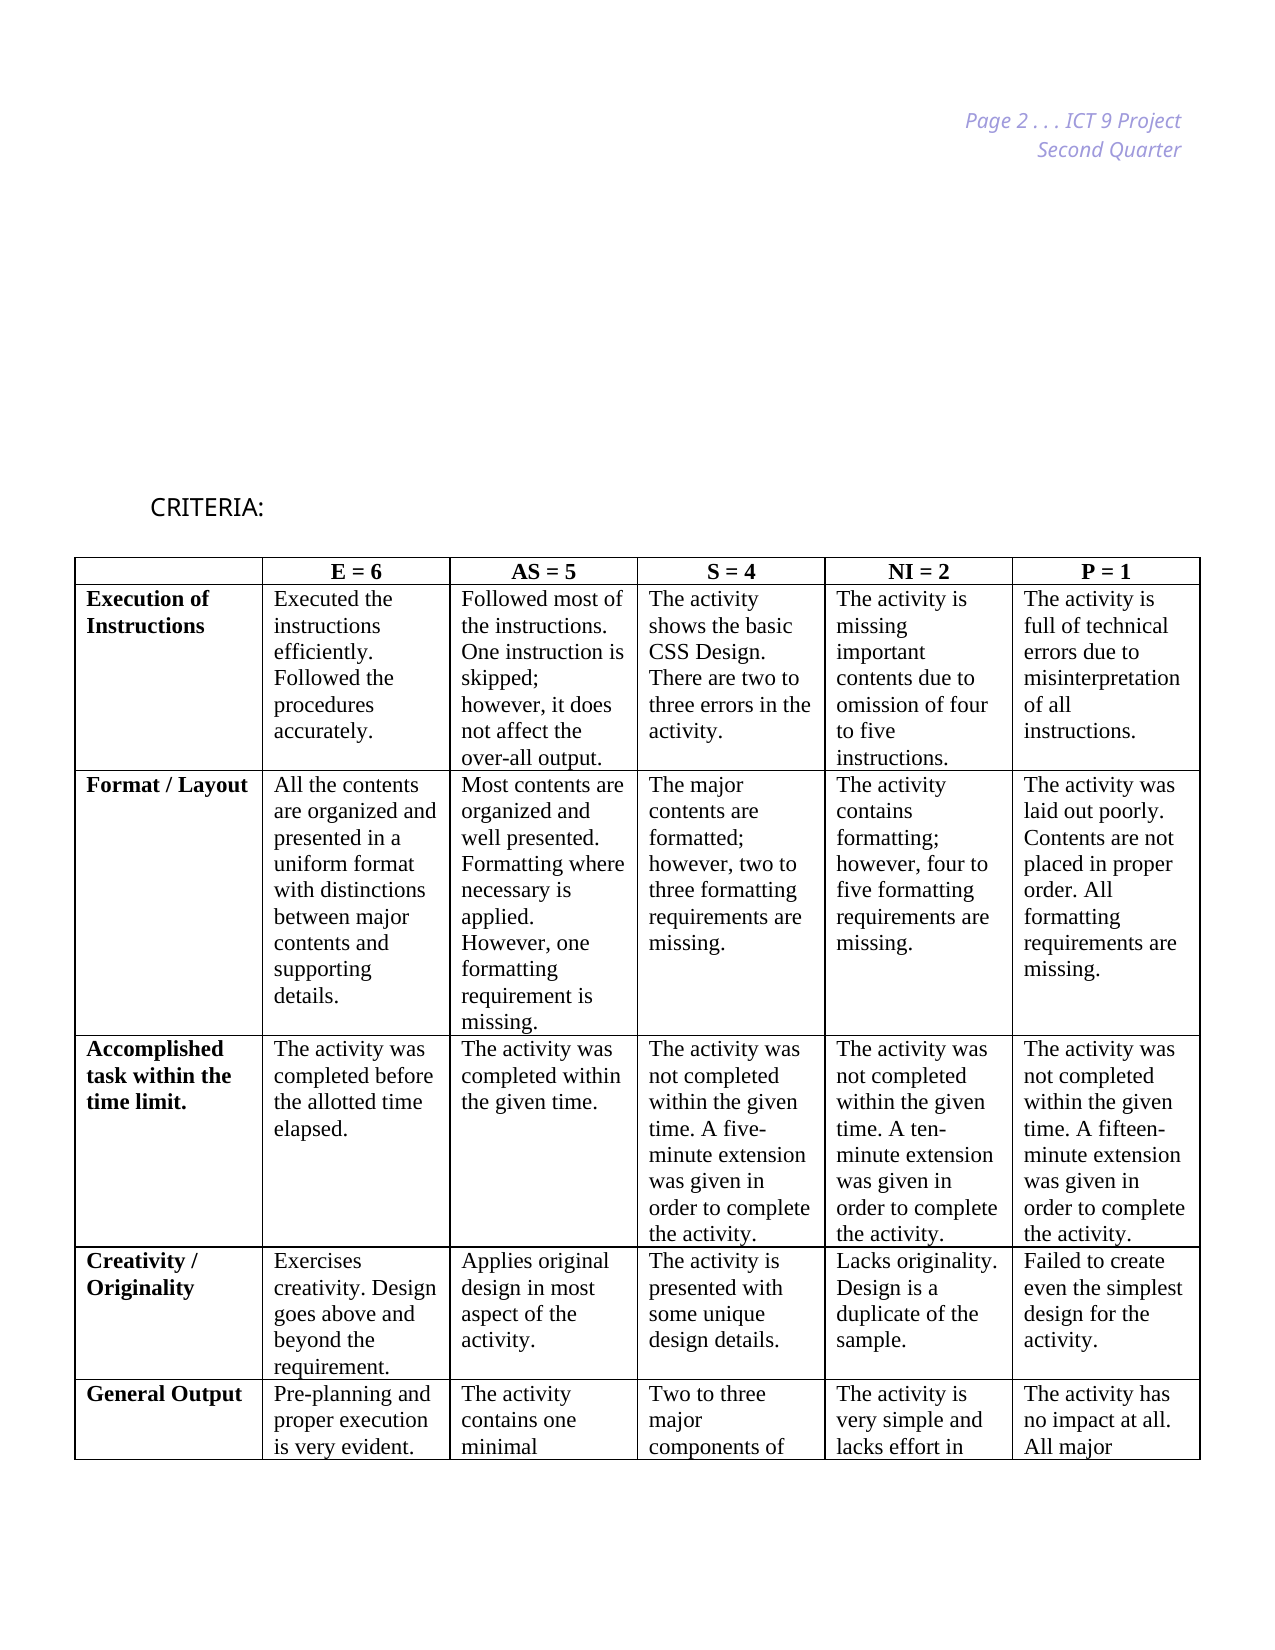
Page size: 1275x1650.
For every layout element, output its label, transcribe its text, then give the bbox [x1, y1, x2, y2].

table_cell The activity is presented with some unique design details. [638, 1248, 824, 1379]
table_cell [263, 1380, 449, 1459]
table_cell Exercises creativity. Design goes above and beyond the requirement. [263, 1248, 449, 1379]
table_cell The activity was not completed within the given time. A five-minute extension was given in order to complete the activity. [638, 1036, 824, 1246]
table_cell The activity contains formatting; however, four to five formatting requirements are missing. [826, 771, 1012, 1034]
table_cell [826, 1380, 1012, 1459]
table_header NI = 2 [826, 558, 1012, 584]
table_cell The activity was not completed within the given time. A ten-minute extension was given in order to complete the activity. [826, 1036, 1012, 1246]
table_header P = 1 [1013, 558, 1199, 584]
table_cell The activity was not completed within the given time. A fifteen-minute extension was given in order to complete the activity. [1013, 1036, 1199, 1246]
table_cell Execution of Instructions [76, 585, 262, 770]
table_cell Format / Layout [76, 771, 262, 1034]
table_header AS = 5 [451, 558, 637, 584]
table_header E = 6 [263, 558, 449, 584]
table_cell The activity is missing important contents due to omission of four to five instructions. [826, 585, 1012, 770]
table_cell The major contents are formatted; however, two to three formatting requirements are missing. [638, 771, 824, 1034]
text CRITERIA: [150, 490, 1184, 524]
table_header [76, 558, 262, 584]
table_cell The activity is full of technical errors due to misinterpretation of all instructions. [1013, 585, 1199, 770]
table_cell Accomplished task within the time limit. [76, 1036, 262, 1246]
table_cell The activity was completed before the allotted time elapsed. [263, 1036, 449, 1246]
table_cell The activity was laid out poorly. Contents are not placed in proper order. All formatting requirements are missing. [1013, 771, 1199, 1034]
table_cell Failed to create even the simplest design for the activity. [1013, 1248, 1199, 1379]
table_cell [1013, 1380, 1199, 1459]
table_header S = 4 [638, 558, 824, 584]
table_cell Most contents are organized and well presented. Formatting where necessary is applied. However, one formatting requirement is missing. [451, 771, 637, 1034]
table_cell The activity was completed within the given time. [451, 1036, 637, 1246]
table_cell Followed most of the instructions. One instruction is skipped; however, it does not affect the over-all output. [451, 585, 637, 770]
table_cell General Output [76, 1380, 262, 1459]
table_cell Applies original design in most aspect of the activity. [451, 1248, 637, 1379]
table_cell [451, 1380, 637, 1459]
table_cell The activity shows the basic CSS Design. There are two to three errors in the activity. [638, 585, 824, 770]
table_cell All the contents are organized and presented in a uniform format with distinctions between major contents and supporting details. [263, 771, 449, 1034]
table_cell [638, 1380, 824, 1459]
table_cell Lacks originality. Design is a duplicate of the sample. [826, 1248, 1012, 1379]
table_cell Creativity / Originality [76, 1248, 262, 1379]
table_cell Executed the instructions efficiently. Followed the procedures accurately. [263, 585, 449, 770]
